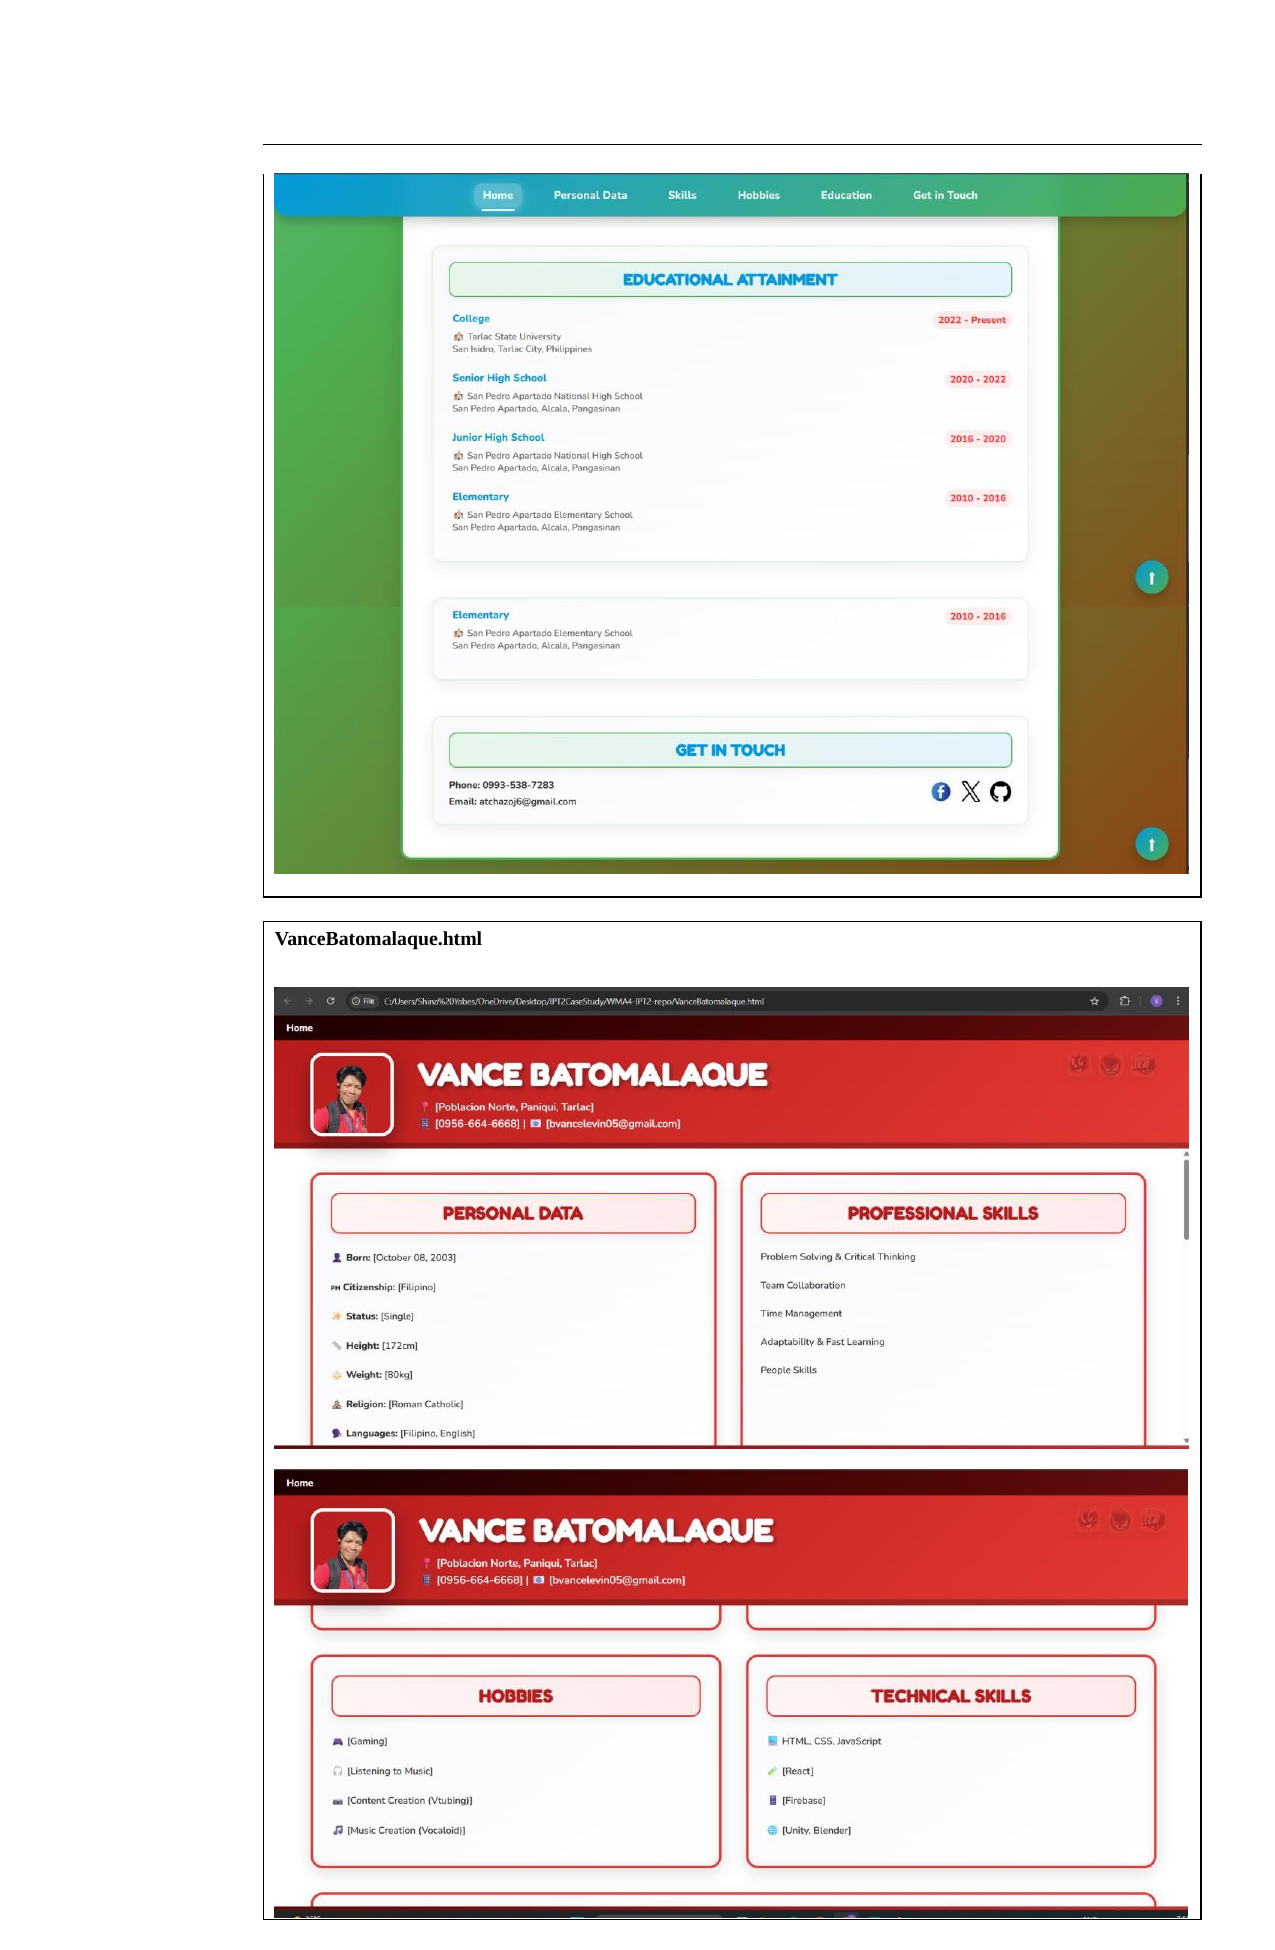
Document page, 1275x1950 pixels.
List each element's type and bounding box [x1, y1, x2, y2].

picture [274, 173, 1189, 874]
picture [274, 987, 1189, 1449]
picture [274, 1469, 1188, 1918]
